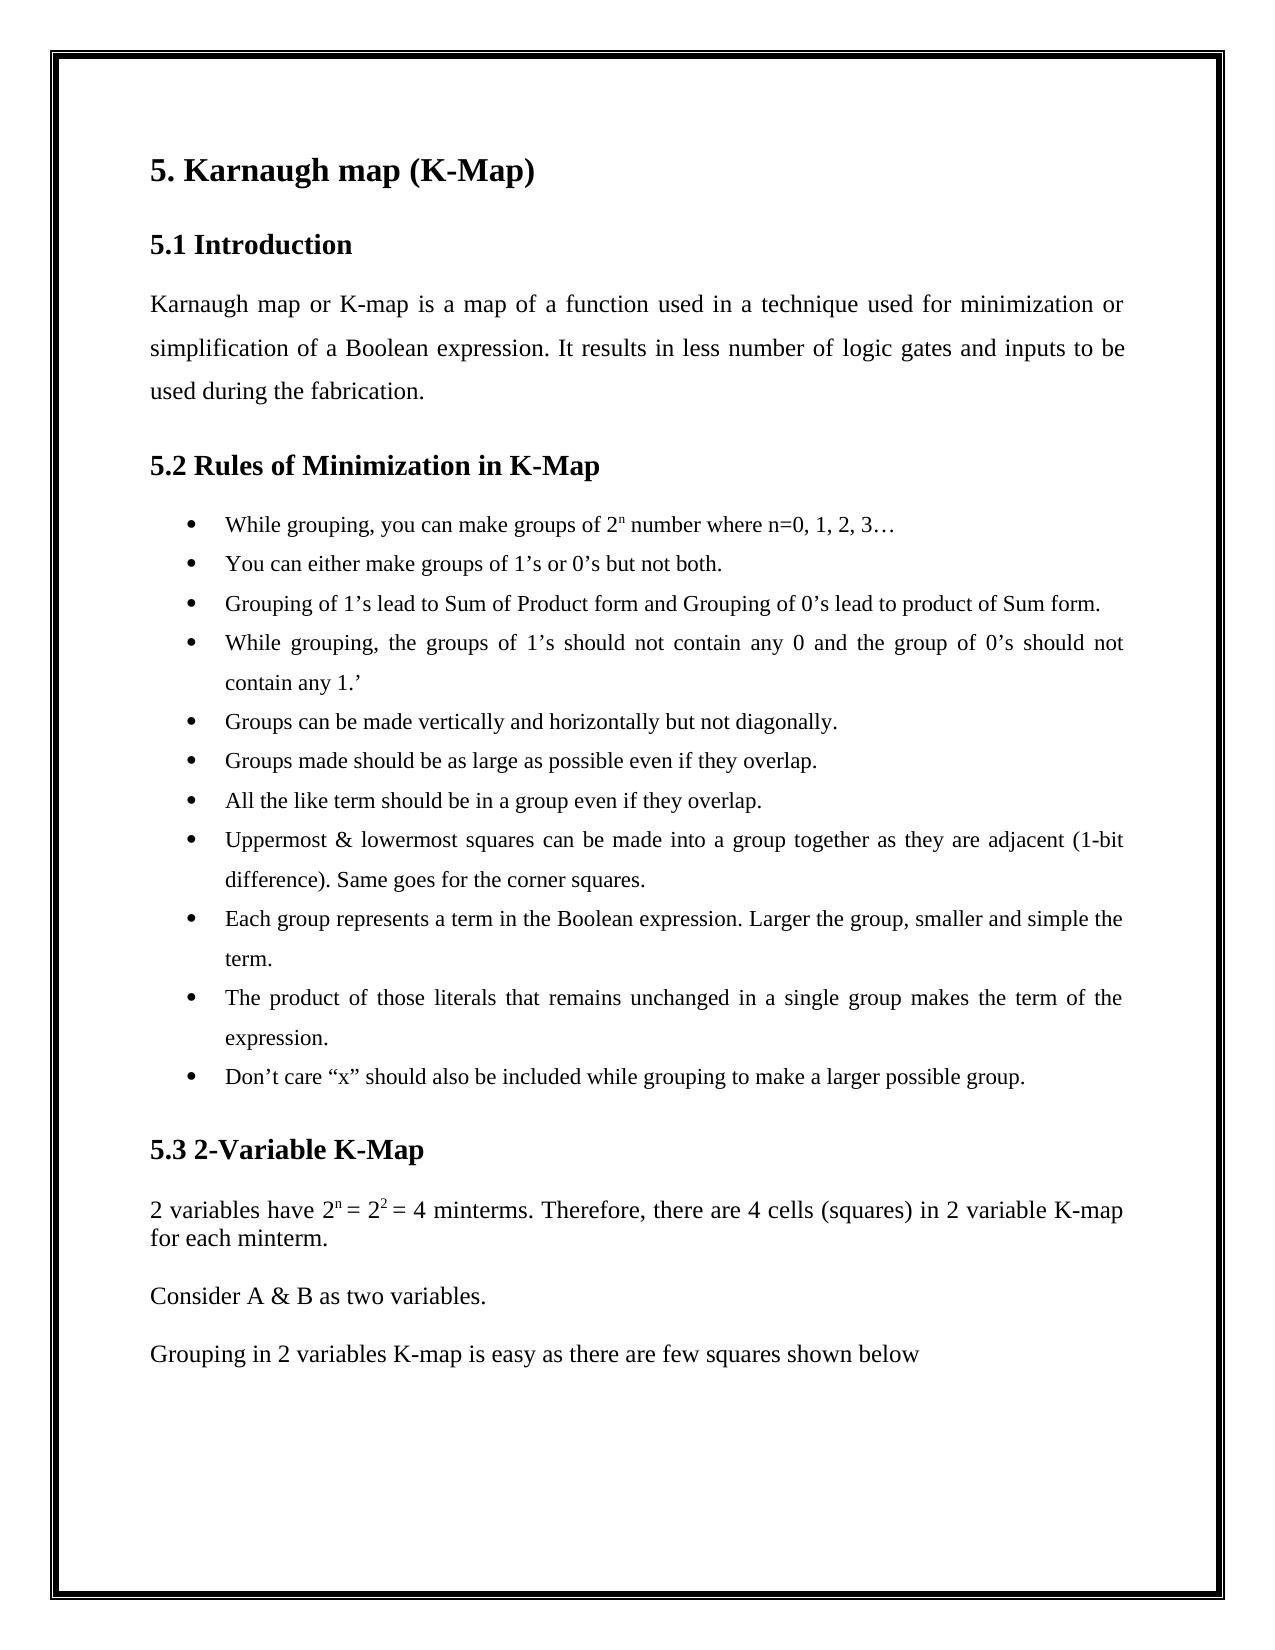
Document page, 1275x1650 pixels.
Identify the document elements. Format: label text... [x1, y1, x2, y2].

list While grouping, you can make groups of 2n number where n=0, 1, 2, 3… [187, 511, 1125, 537]
list Each group represents a term in the Boolean expression. Larger the group, smaller and simple the term. [187, 906, 1125, 971]
subtitle 5.3 2-Variable K-Map [150, 1132, 1125, 1166]
text Consider A & B as two variables. [150, 1281, 1125, 1310]
list The product of those literals that remains unchanged in a single group makes the term of the expression. [187, 984, 1125, 1050]
subtitle 5.2 Rules of Minimization in K-Map [150, 448, 1125, 482]
text 2 variables have 2n = 22 = 4 minterms. Therefore, there are 4 cells (squares) in 2 variable K-map for each minterm. [150, 1195, 1125, 1252]
text Karnaugh map or K-map is a map of a function used in a technique used for minimization or simplification of a Boolean expression. It results in less number of logic gates and inputs to be used during the fabrication. [150, 289, 1125, 404]
list Uppermost & lowermost squares can be made into a group together as they are adjacent (1-bit difference). Same goes for the corner squares. [187, 827, 1125, 892]
list Don’t care “x” should also be included while grouping to make a larger possible group. [187, 1063, 1125, 1090]
text Grouping in 2 variables K-map is easy as there are few squares shown below [150, 1339, 1125, 1368]
list You can either make groups of 1’s or 0’s but not both. [187, 550, 1125, 577]
list Groups made should be as large as possible even if they overlap. [187, 748, 1125, 774]
subtitle 5. Karnaugh map (K-Map) [150, 150, 1125, 188]
subtitle 5.1 Introduction [150, 227, 1125, 260]
list Groups can be made vertically and horizontally but not diagonally. [187, 708, 1125, 734]
list Grouping of 1’s lead to Sum of Product form and Grouping of 0’s lead to product of Sum form. [187, 590, 1125, 616]
list All the like term should be in a group even if they overlap. [187, 787, 1125, 813]
list While grouping, the groups of 1’s should not contain any 0 and the group of 0’s should not contain any 1.’ [187, 629, 1125, 695]
